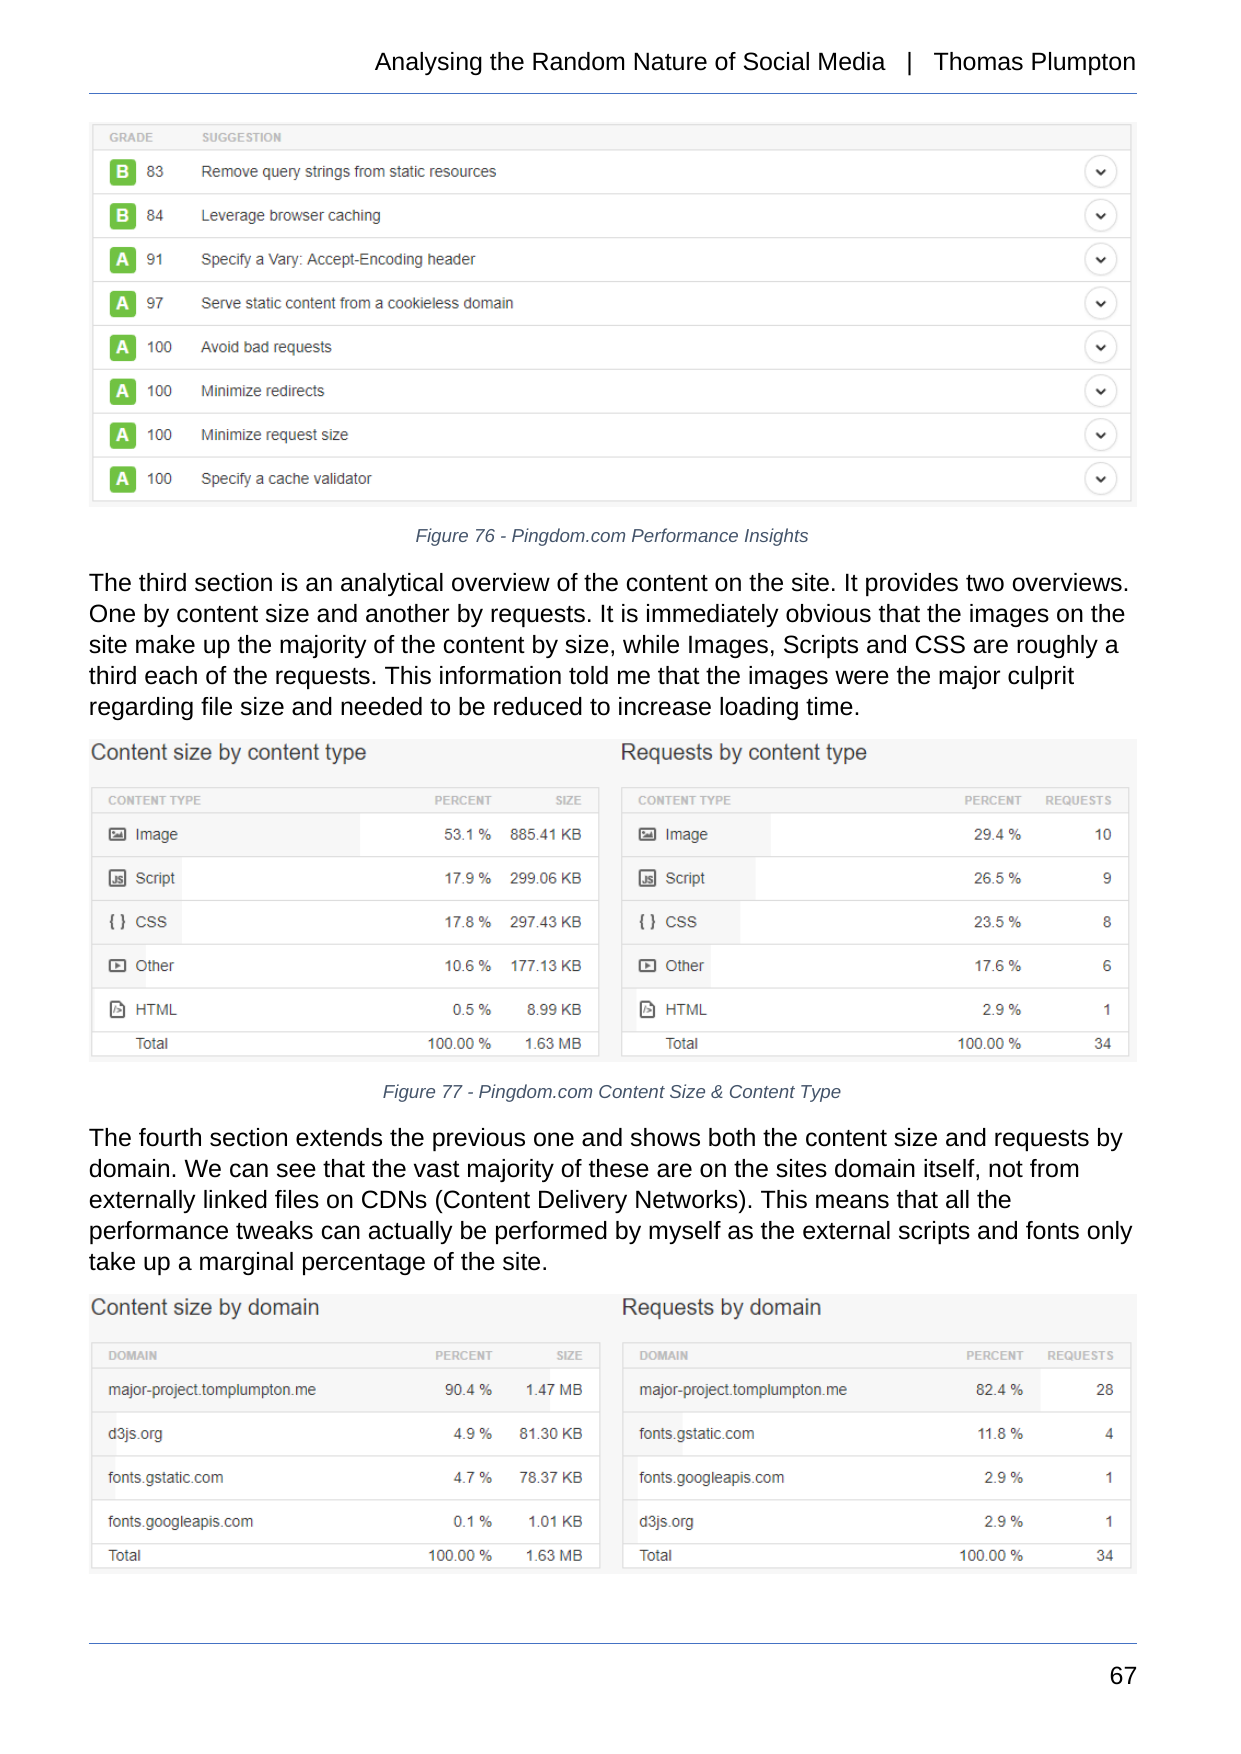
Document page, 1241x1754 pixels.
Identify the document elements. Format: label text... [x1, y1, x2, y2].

text The fourth section extends the previous one and shows both the content size and requests by domain. We can see that the vast majority of these are on the sites domain itself, not from externally linked files on CDNs (Content Delivery Networks). This means that all the performance tweaks can actually be performed by myself as the external scripts and fonts only take up a marginal percentage of the site. [89, 1123, 1137, 1276]
picture [88, 739, 1137, 1062]
picture [88, 1294, 1137, 1574]
picture [88, 122, 1137, 507]
text The third section is an analytical overview of the content on the site. It provides two overviews. One by content size and another by requests. It is immediately obvious that the images on the site make up the majority of the content by size, while Images, Scripts and CSS are roughly a third each of the requests. This information told me that the images were the major culprit regarding file size and needed to be reduced to increase loading time. [89, 567, 1137, 720]
